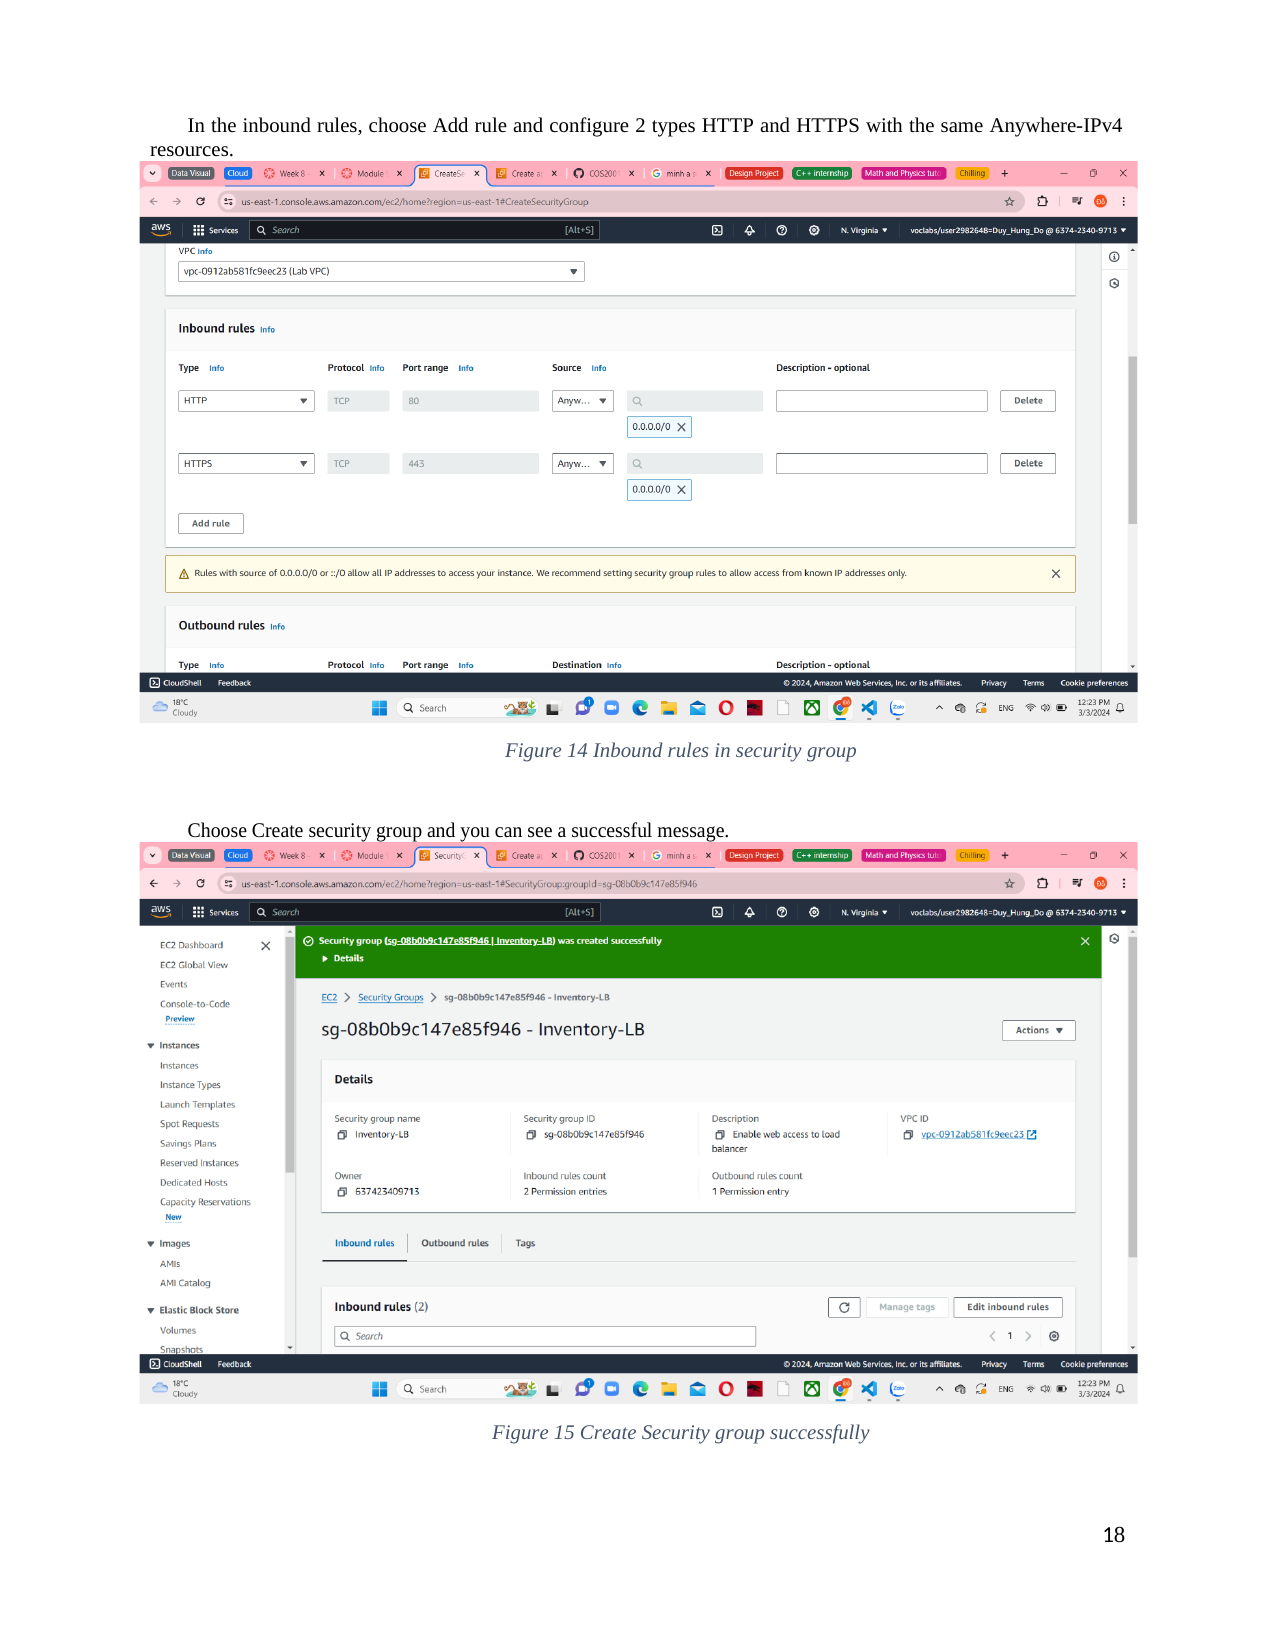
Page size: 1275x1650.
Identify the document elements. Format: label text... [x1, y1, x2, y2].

picture [139, 161, 1138, 723]
text Figure 15 Create Security group successfully [226, 1420, 1137, 1444]
text Choose Create security group and you can see a successful message. [150, 818, 1125, 842]
text Figure 14 Inbound rules in security group [226, 738, 1137, 762]
picture [139, 842, 1138, 1404]
text In the inbound rules, choose Add rule and configure 2 types HTTP and HTTPS with the same Anywhere-IPv4 resources. [150, 112, 1125, 161]
